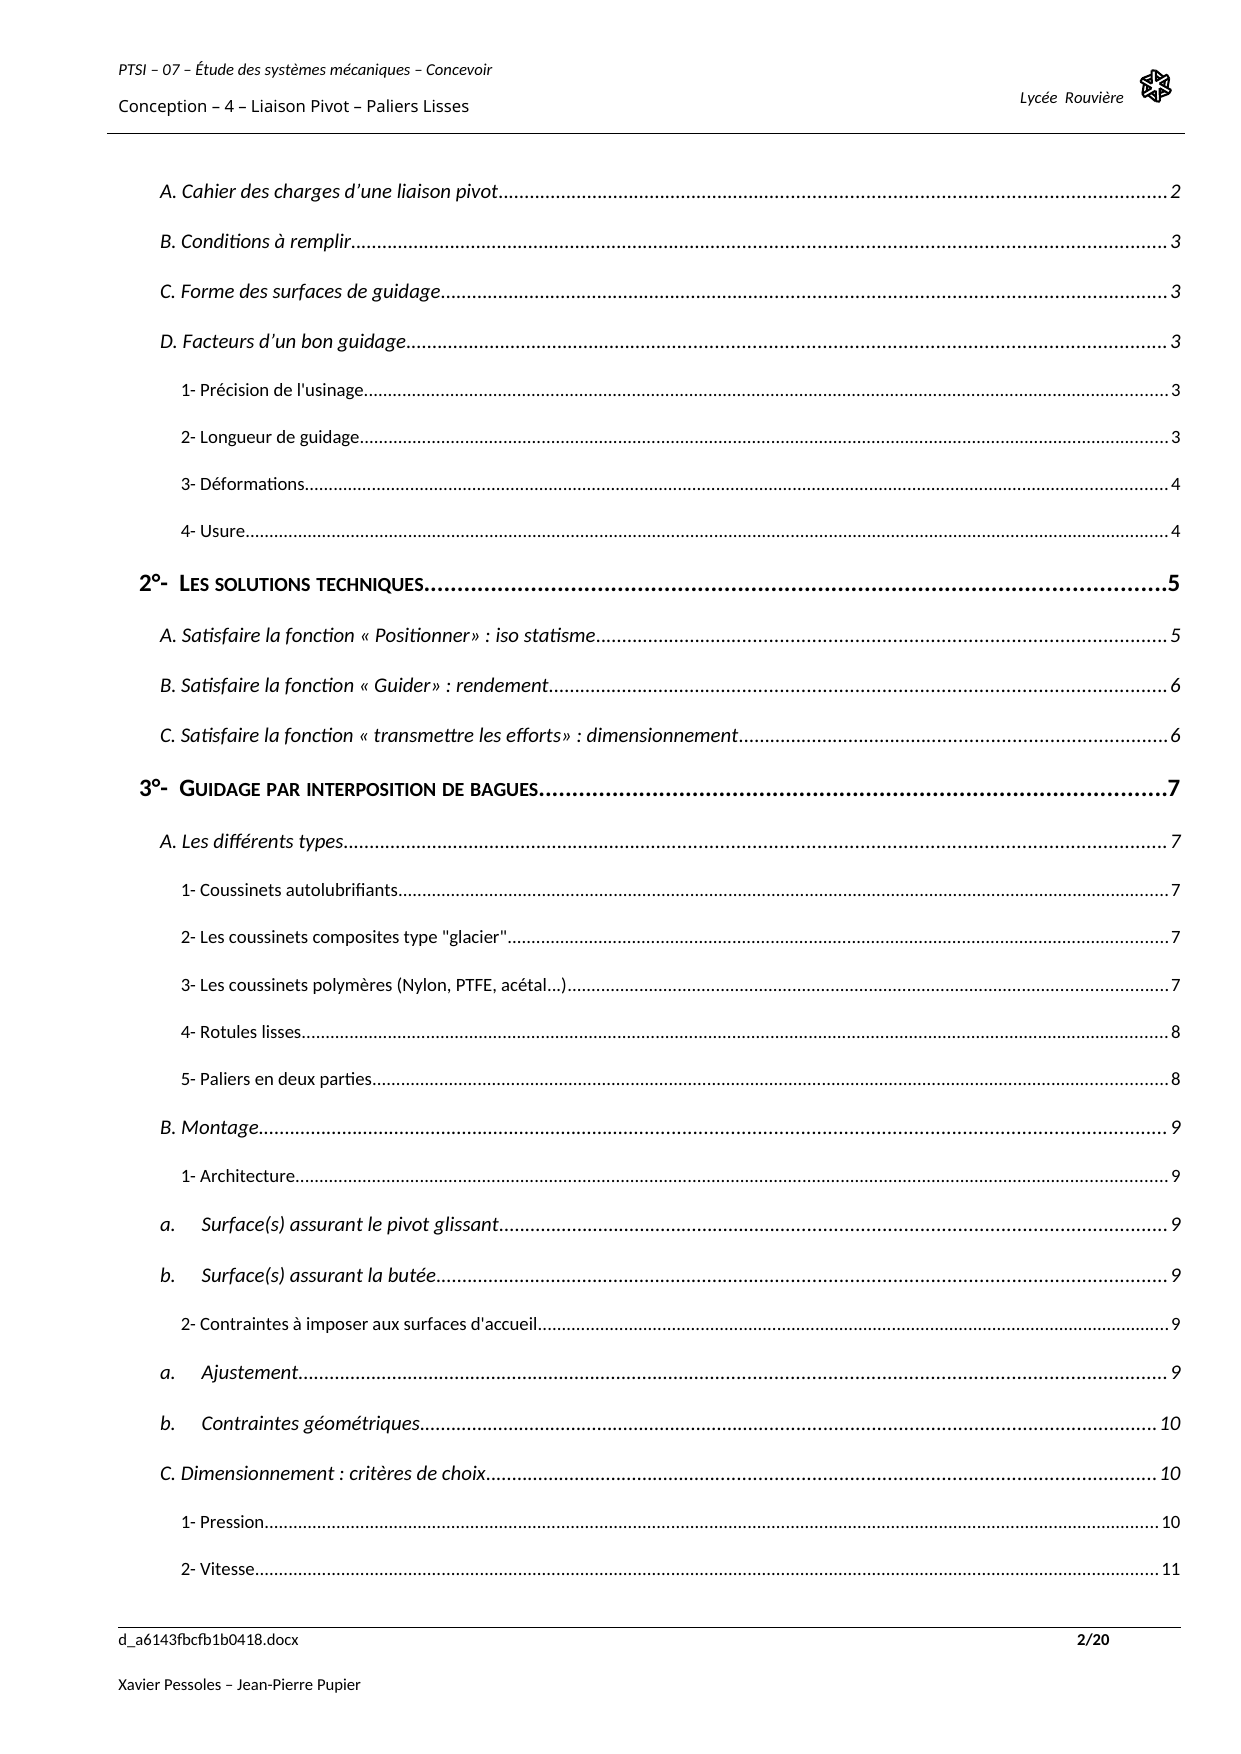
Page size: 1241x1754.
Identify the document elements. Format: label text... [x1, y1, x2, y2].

text 2- Longueur de guidage. 3 [181, 425, 1181, 448]
text a. Surface(s) assurant le pivot glissant 9 [160, 1211, 1181, 1237]
text C. Satisfaire la fonction « transmettre les efforts» : dimensionnement 6 [160, 722, 1181, 748]
text B. Conditions à remplir 3 [160, 228, 1181, 253]
text b. Contraintes géométriques 10 [160, 1410, 1181, 1435]
text 2- Contraintes à imposer aux surfaces d'accueil 9 [181, 1312, 1181, 1335]
text A. Cahier des charges d’une liaison pivot 2 [160, 178, 1181, 203]
text 1- Pression 10 [181, 1510, 1181, 1533]
text 2- Vitesse 11 [181, 1557, 1181, 1580]
text 4- Usure. 4 [181, 519, 1181, 542]
text 2°- Les solutions techniques 5 [139, 567, 1181, 597]
text C. Dimensionnement : critères de choix 10 [160, 1460, 1181, 1486]
text 4- Rotules lisses 8 [181, 1020, 1181, 1043]
text 3°- Guidage par interposition de bagues 7 [139, 772, 1181, 803]
text 1- Architecture 9 [181, 1164, 1181, 1187]
text A. Les différents types 7 [160, 828, 1181, 854]
text 3- Déformations. 4 [181, 472, 1181, 495]
text 1- Précision de l'usinage. 3 [181, 378, 1181, 401]
text B. Satisfaire la fonction « Guider» : rendement 6 [160, 672, 1181, 698]
text 1- Coussinets autolubrifiants 7 [181, 878, 1181, 901]
text A. Satisfaire la fonction « Positionner» : iso statisme 5 [160, 622, 1181, 648]
text 5- Paliers en deux parties 8 [181, 1067, 1181, 1090]
text b. Surface(s) assurant la butée 9 [160, 1262, 1181, 1287]
text 2- Les coussinets composites type "glacier" 7 [181, 926, 1181, 948]
text D. Facteurs d’un bon guidage 3 [160, 328, 1181, 353]
text 3- Les coussinets polymères (Nylon, PTFE, acétal...) 7 [181, 973, 1181, 996]
text B. Montage 9 [160, 1114, 1181, 1140]
text C. Forme des surfaces de guidage 3 [160, 278, 1181, 303]
text a. Ajustement 9 [160, 1359, 1181, 1385]
